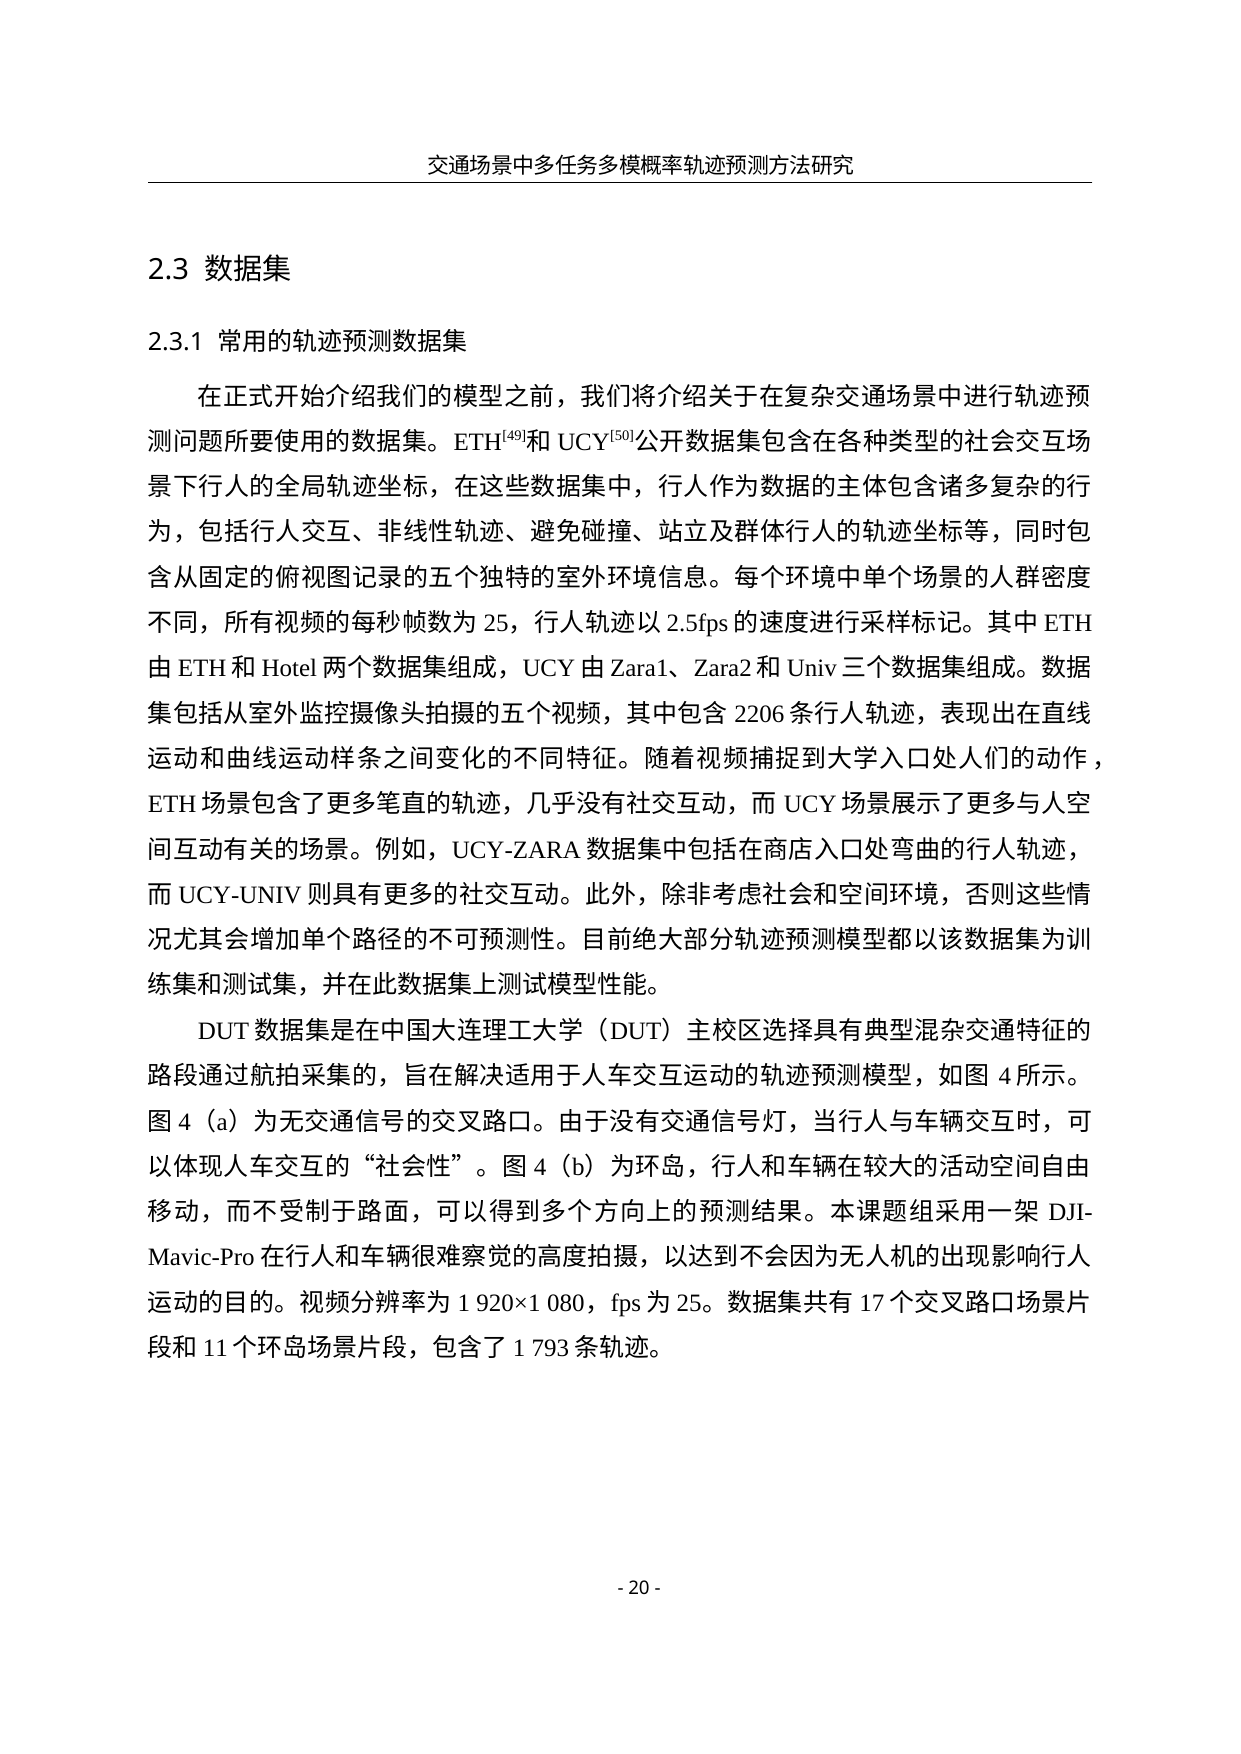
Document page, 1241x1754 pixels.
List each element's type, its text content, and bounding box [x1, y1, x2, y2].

text 在正式开始介绍我们的模型之前，我们将介绍关于在复杂交通场景中进行轨迹预测问题所要使用的数据集。ETH[49]和UCY[50]公开数据集包含在各种类型的社会交互场景下行人的全局轨迹坐标，在这些数据集中，行人作为数据的主体包含诸多复杂的行为，包括行人交互、非线性轨迹、避免碰撞、站立及群体行人的轨迹坐标等，同时包含从固定的俯视图记录的五个独特的室外环境信息。每个环境中单个场景的人群密度不同，所有视频的每秒帧数为25，行人轨迹以2.5fps的速度进行采样标记。其中ETH由ETH和Hotel两个数据集组成，UCY由Zara1、Zara2和Univ三个数据集组成。数据集包括从室外监控摄像头拍摄的五个视频，其中包含2206条行人轨迹，表现出在直线运动和曲线运动样条之间变化的不同特征。随着视频捕捉到大学入口处人们的动作，ETH场景包含了更多笔直的轨迹，几乎没有社交互动，而UCY场景展示了更多与人空间互动有关的场景。例如，UCY-ZARA数据集中包括在商店入口处弯曲的行人轨迹，而UCY-UNIV则具有更多的社交互动。此外，除非考虑社会和空间环境，否则这些情况尤其会增加单个路径的不可预测性。目前绝大部分轨迹预测模型都以该数据集为训练集和测试集，并在此数据集上测试模型性能。 [148, 376, 1092, 1001]
text DUT数据集是在中国大连理工大学（DUT）主校区选择具有典型混杂交通特征的路段通过航拍采集的，旨在解决适用于人车交互运动的轨迹预测模型，如图4所示。图4（a）为无交通信号的交叉路口。由于没有交通信号灯，当行人与车辆交互时，可以体现人车交互的“社会性”。图4（b）为环岛，行人和车辆在较大的活动空间自由移动，而不受制于路面，可以得到多个方向上的预测结果。本课题组采用一架DJI-Mavic-Pro在行人和车辆很难察觉的高度拍摄，以达到不会因为无人机的出现影响行人运动的目的。视频分辨率为1 920×1 080，fps为25。数据集共有17个交叉路口场景片段和11个环岛场景片段，包含了1 793条轨迹。 [148, 1010, 1092, 1364]
subtitle 2.3 数据集 [148, 246, 1092, 288]
subtitle 2.3.1 常用的轨迹预测数据集 [148, 322, 1092, 358]
